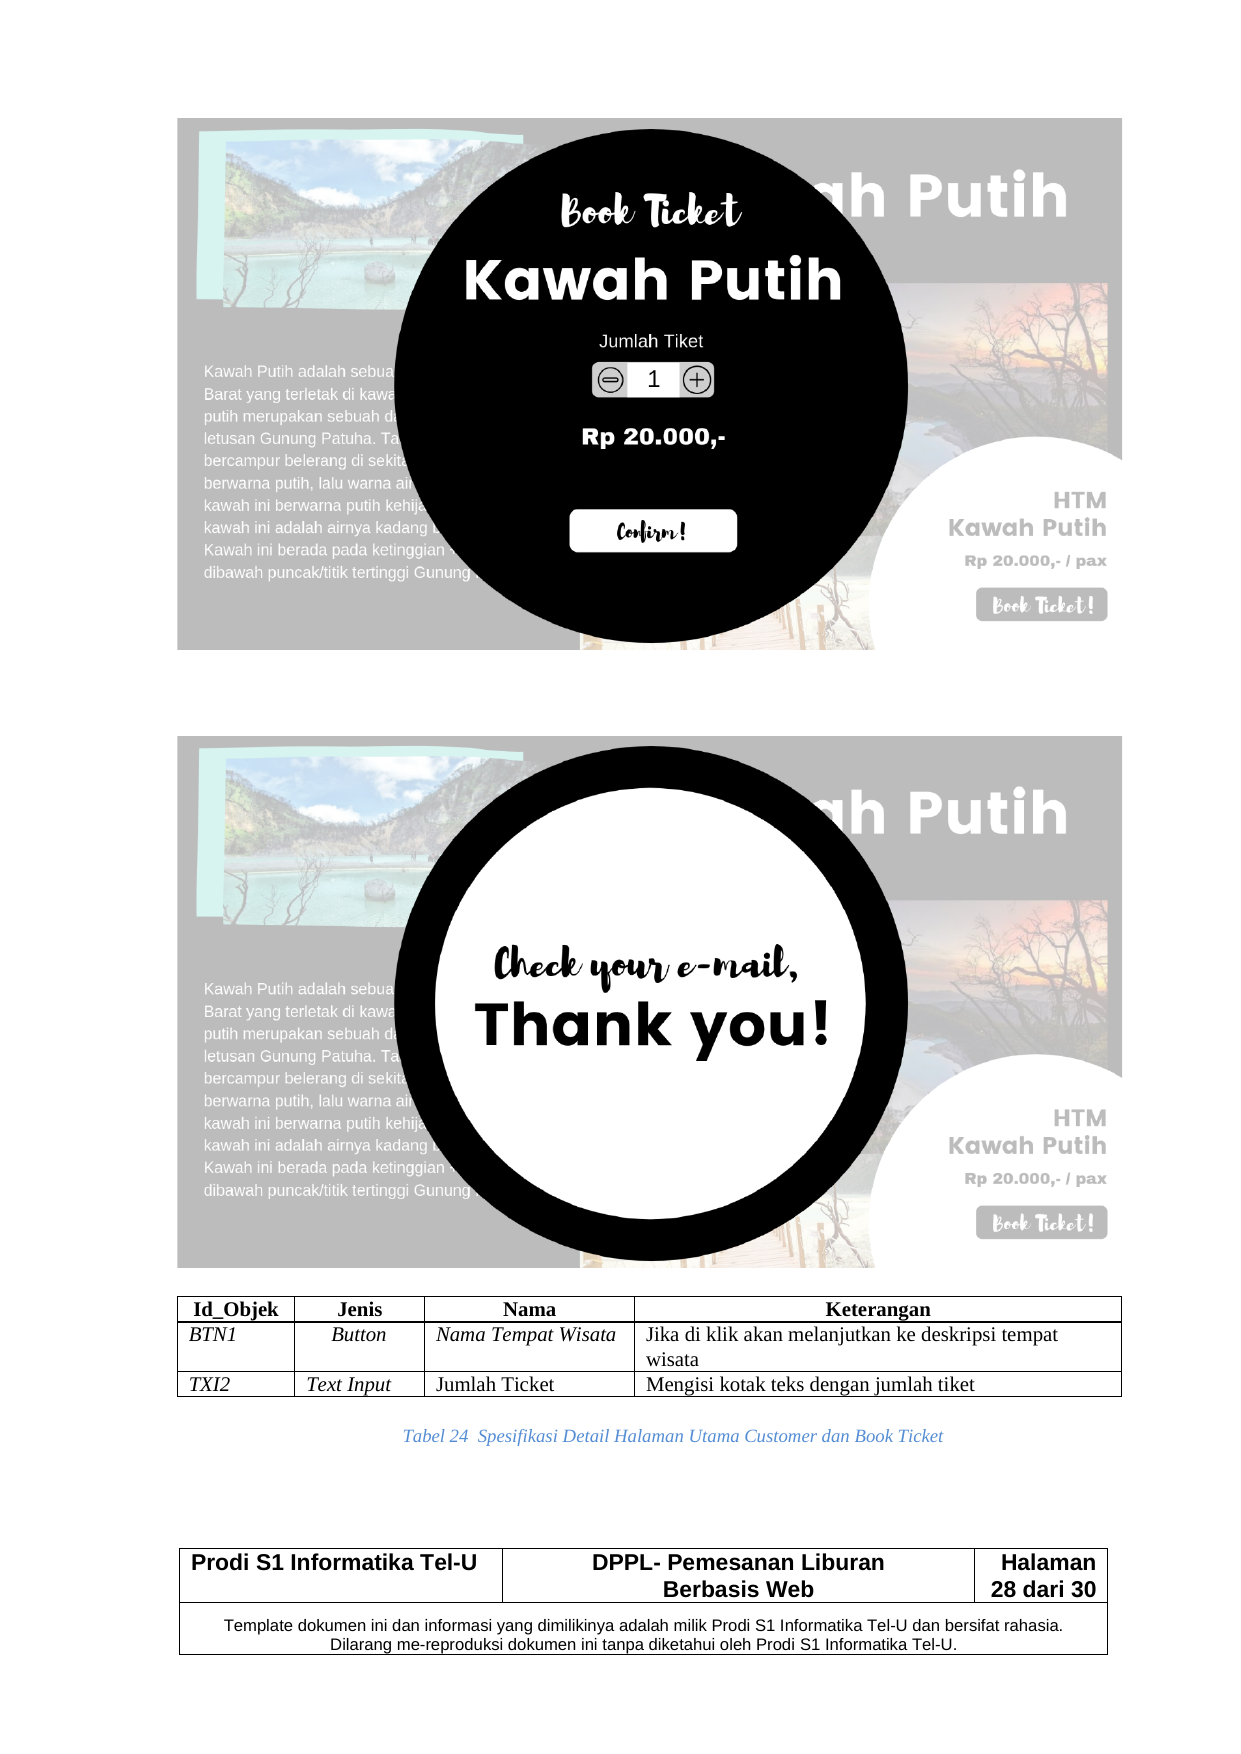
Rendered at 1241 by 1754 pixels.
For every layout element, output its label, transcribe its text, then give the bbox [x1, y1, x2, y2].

picture [177, 118, 1123, 650]
table_cell TXI2 [178, 1372, 294, 1396]
table_header Keterangan [635, 1297, 1121, 1321]
table_header Jenis [295, 1297, 424, 1321]
table_cell Nama Tempat Wisata [425, 1323, 634, 1371]
table_header Id_Objek [178, 1297, 294, 1321]
table_cell Mengisi kotak teks dengan jumlah tiket [635, 1372, 1121, 1396]
table_header Nama [425, 1297, 634, 1321]
table_cell Jumlah Ticket [425, 1372, 634, 1396]
table_cell Jika di klik akan melanjutkan ke deskripsi tempat wisata [635, 1323, 1121, 1371]
table_cell BTN1 [178, 1323, 294, 1371]
table_cell Button [295, 1323, 424, 1371]
table_cell Text Input [295, 1372, 424, 1396]
text Tabel 24 Spesifikasi Detail Halaman Utama Customer dan Book Ticket [327, 1425, 1122, 1447]
picture [177, 736, 1123, 1268]
